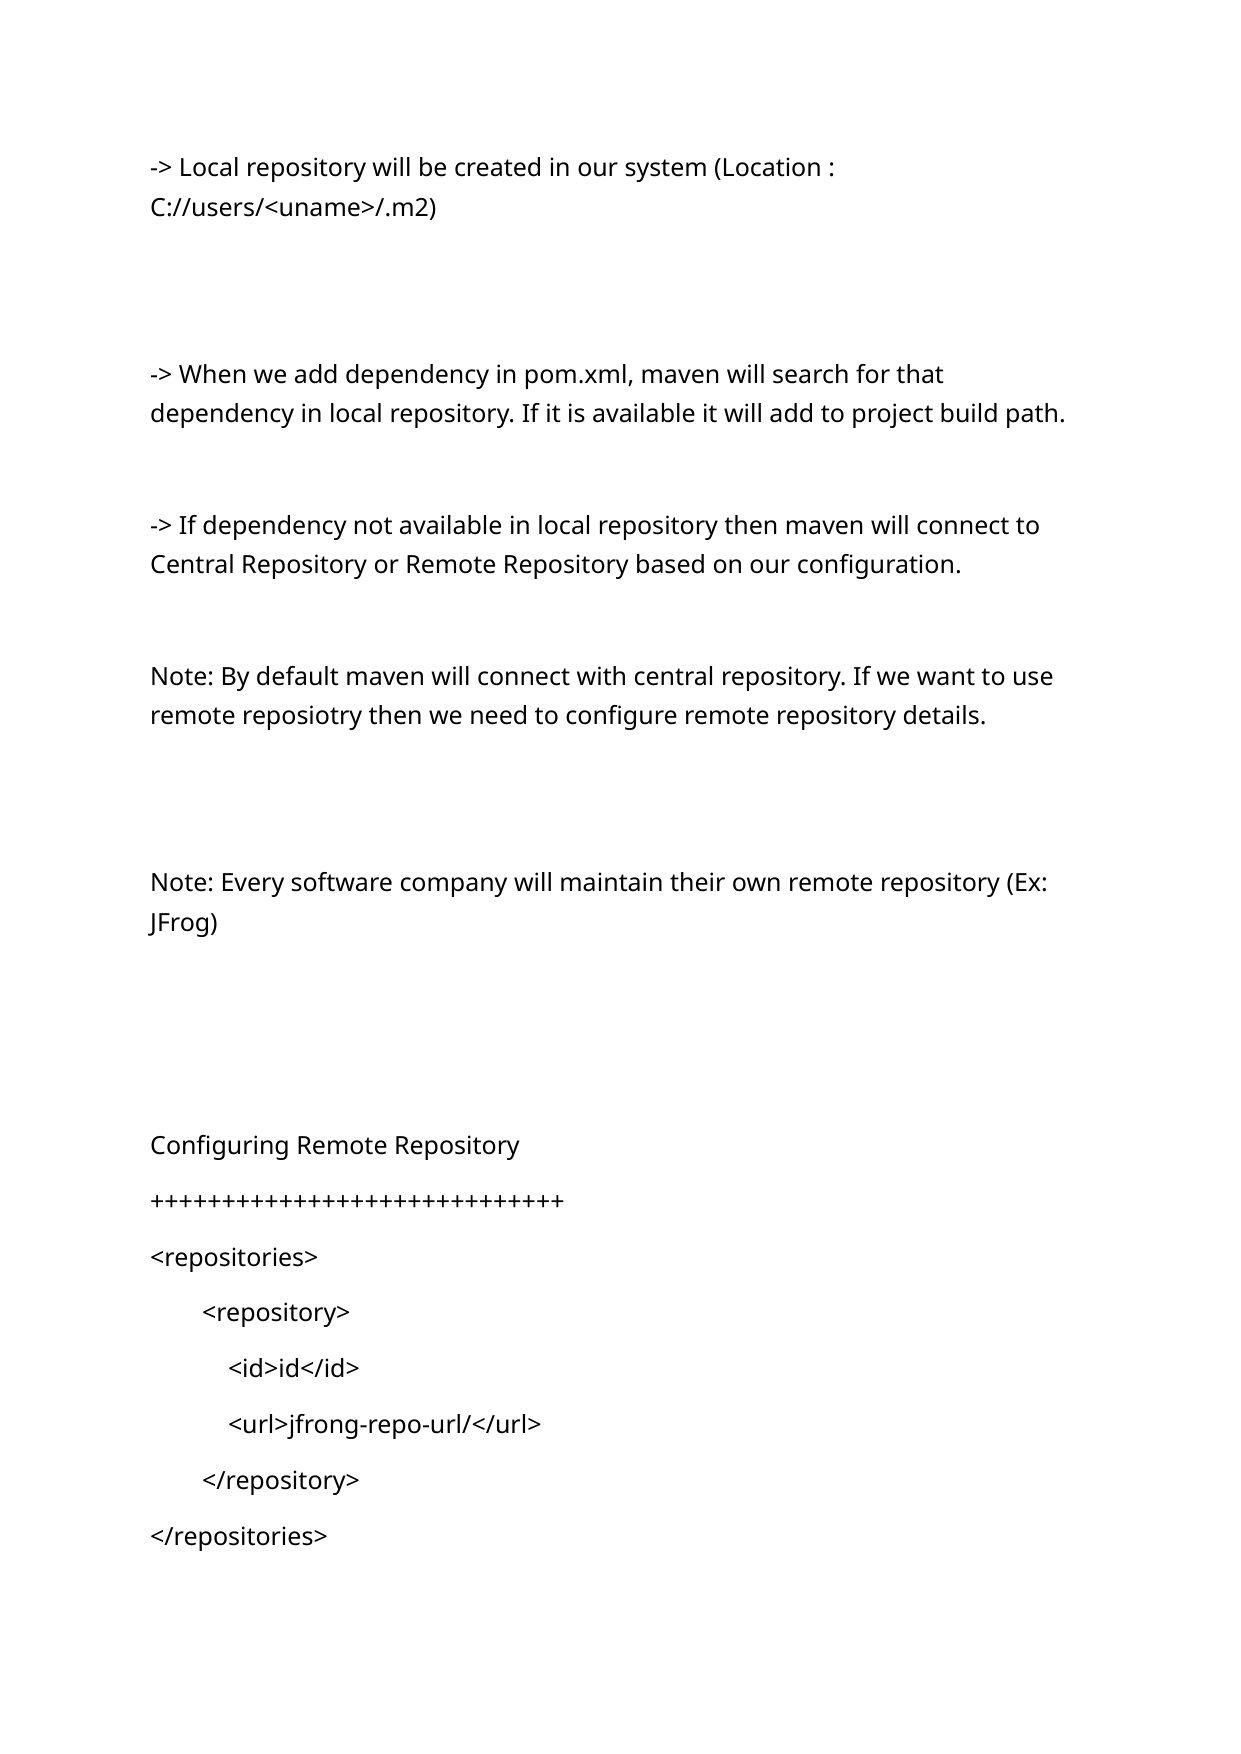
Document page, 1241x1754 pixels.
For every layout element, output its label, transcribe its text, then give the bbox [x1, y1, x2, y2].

text </repositories> [150, 1518, 1090, 1552]
text -> When we add dependency in pom.xml, maven will search for that dependency in local repository. If it is available it will add to project build path. [150, 357, 1090, 430]
text <repository> [150, 1295, 1090, 1329]
text +++++++++++++++++++++++++++++ [150, 1183, 1090, 1217]
text Note: Every software company will maintain their own remote repository (Ex: JFrog) [150, 865, 1090, 938]
text Note: By default maven will connect with central repository. If we want to use remote reposiotry then we need to configure remote repository details. [150, 658, 1090, 732]
text </repository> [150, 1462, 1090, 1497]
text <url>jfrong-repo-url/</url> [150, 1407, 1090, 1441]
text Configuring Remote Repository [150, 1127, 1090, 1162]
text <repositories> [150, 1239, 1090, 1273]
text -> If dependency not available in local repository then maven will connect to Central Repository or Remote Repository based on our configuration. [150, 507, 1090, 581]
text <id>id</id> [150, 1351, 1090, 1385]
text -> Local repository will be created in our system (Location : C://users/<uname>/.m2) [150, 150, 1090, 223]
